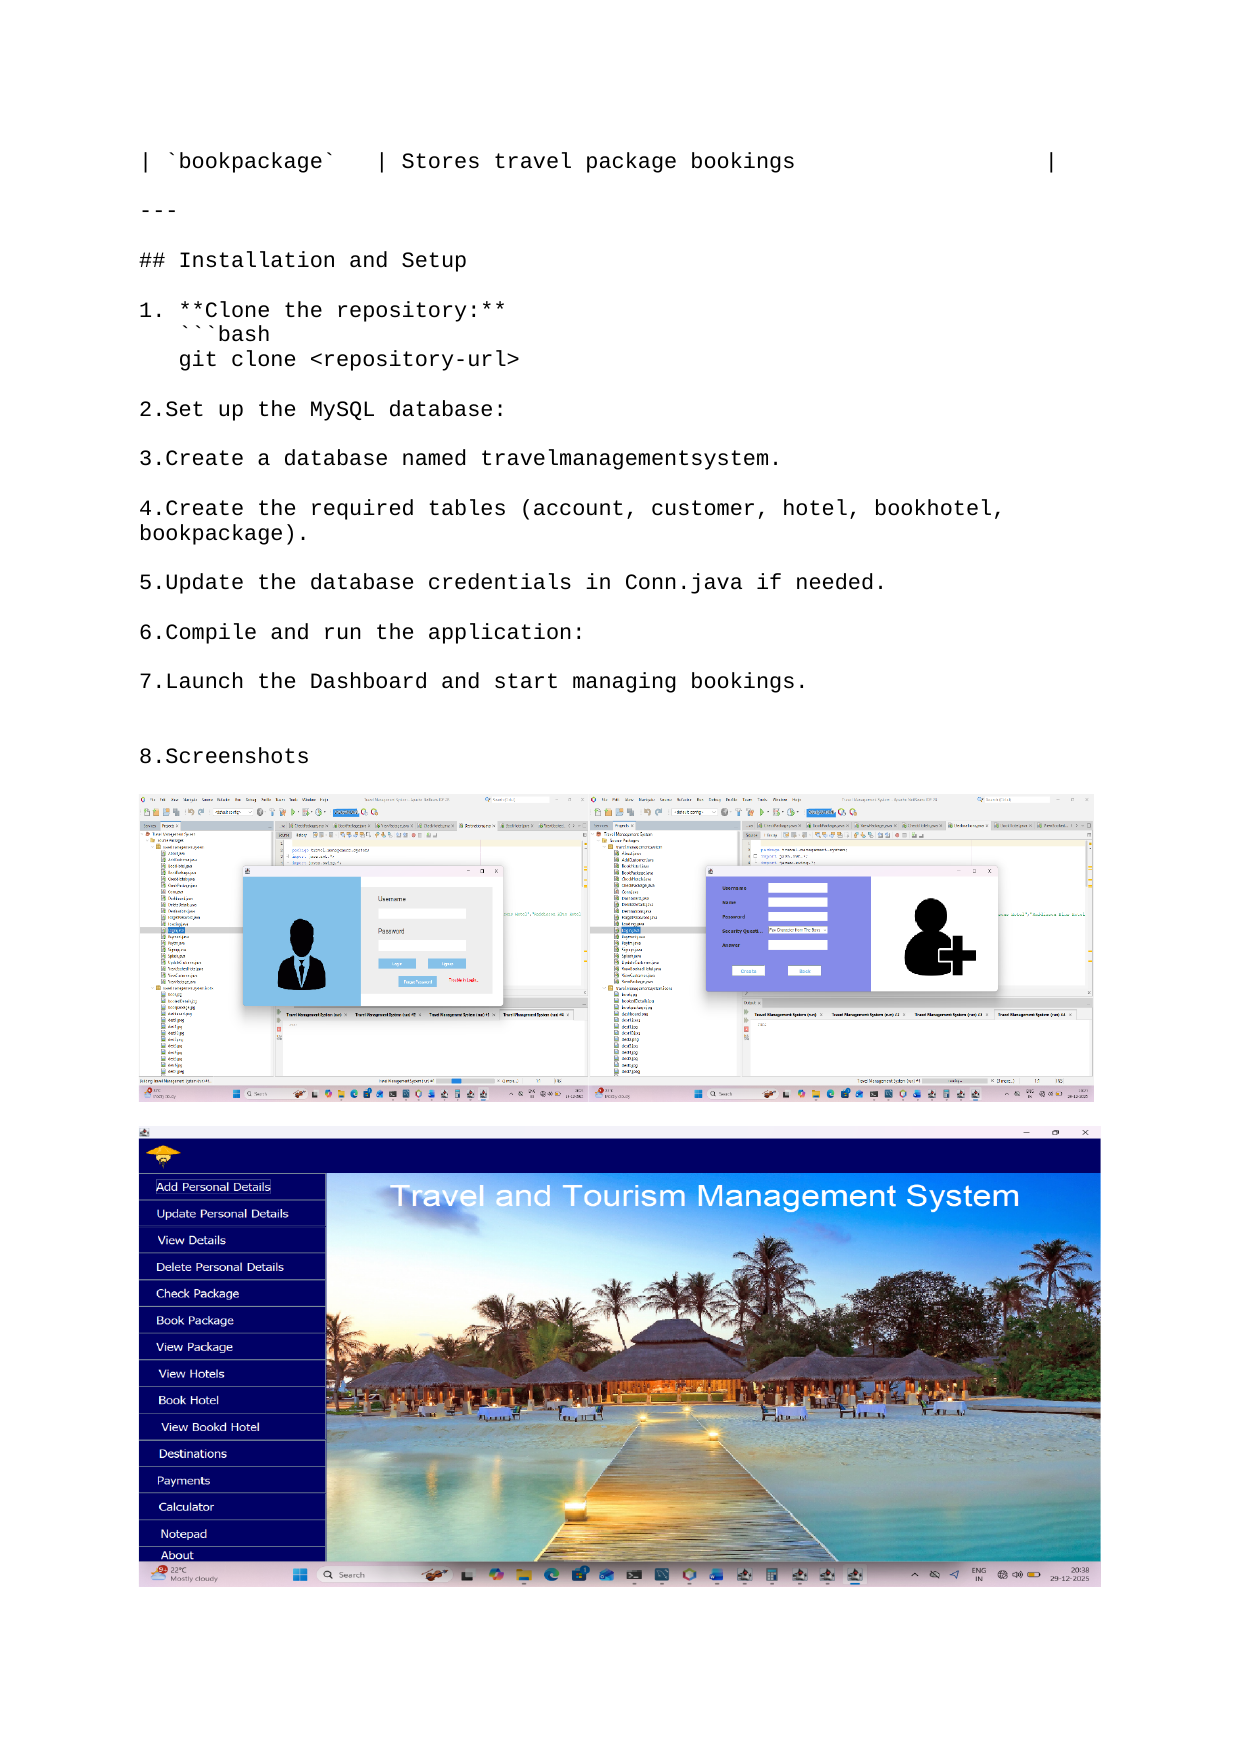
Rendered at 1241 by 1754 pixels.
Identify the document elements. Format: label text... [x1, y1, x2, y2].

picture [138, 1126, 1101, 1587]
picture [138, 794, 1094, 1102]
text 2.Set up the MySQL database: [139, 398, 1101, 423]
text 7.Launch the Dashboard and start managing bookings. [139, 671, 1101, 695]
text 1. **Clone the repository:** [139, 299, 1101, 323]
text --- [139, 199, 1101, 224]
text | `bookpackage` | Stores travel package bookings | [139, 150, 1101, 175]
text 8.Screenshots [139, 745, 1101, 770]
text 4.Create the required tables (account, customer, hotel, bookhotel, bookpackage). [139, 497, 1101, 547]
text ```bash [139, 323, 1101, 348]
text git clone <repository-url> [139, 348, 1101, 373]
text 5.Update the database credentials in Conn.java if needed. [139, 571, 1101, 596]
text 6.Compile and run the application: [139, 621, 1101, 646]
text 3.Create a database named travelmanagementsystem. [139, 447, 1101, 472]
text ## Installation and Setup [139, 249, 1101, 274]
